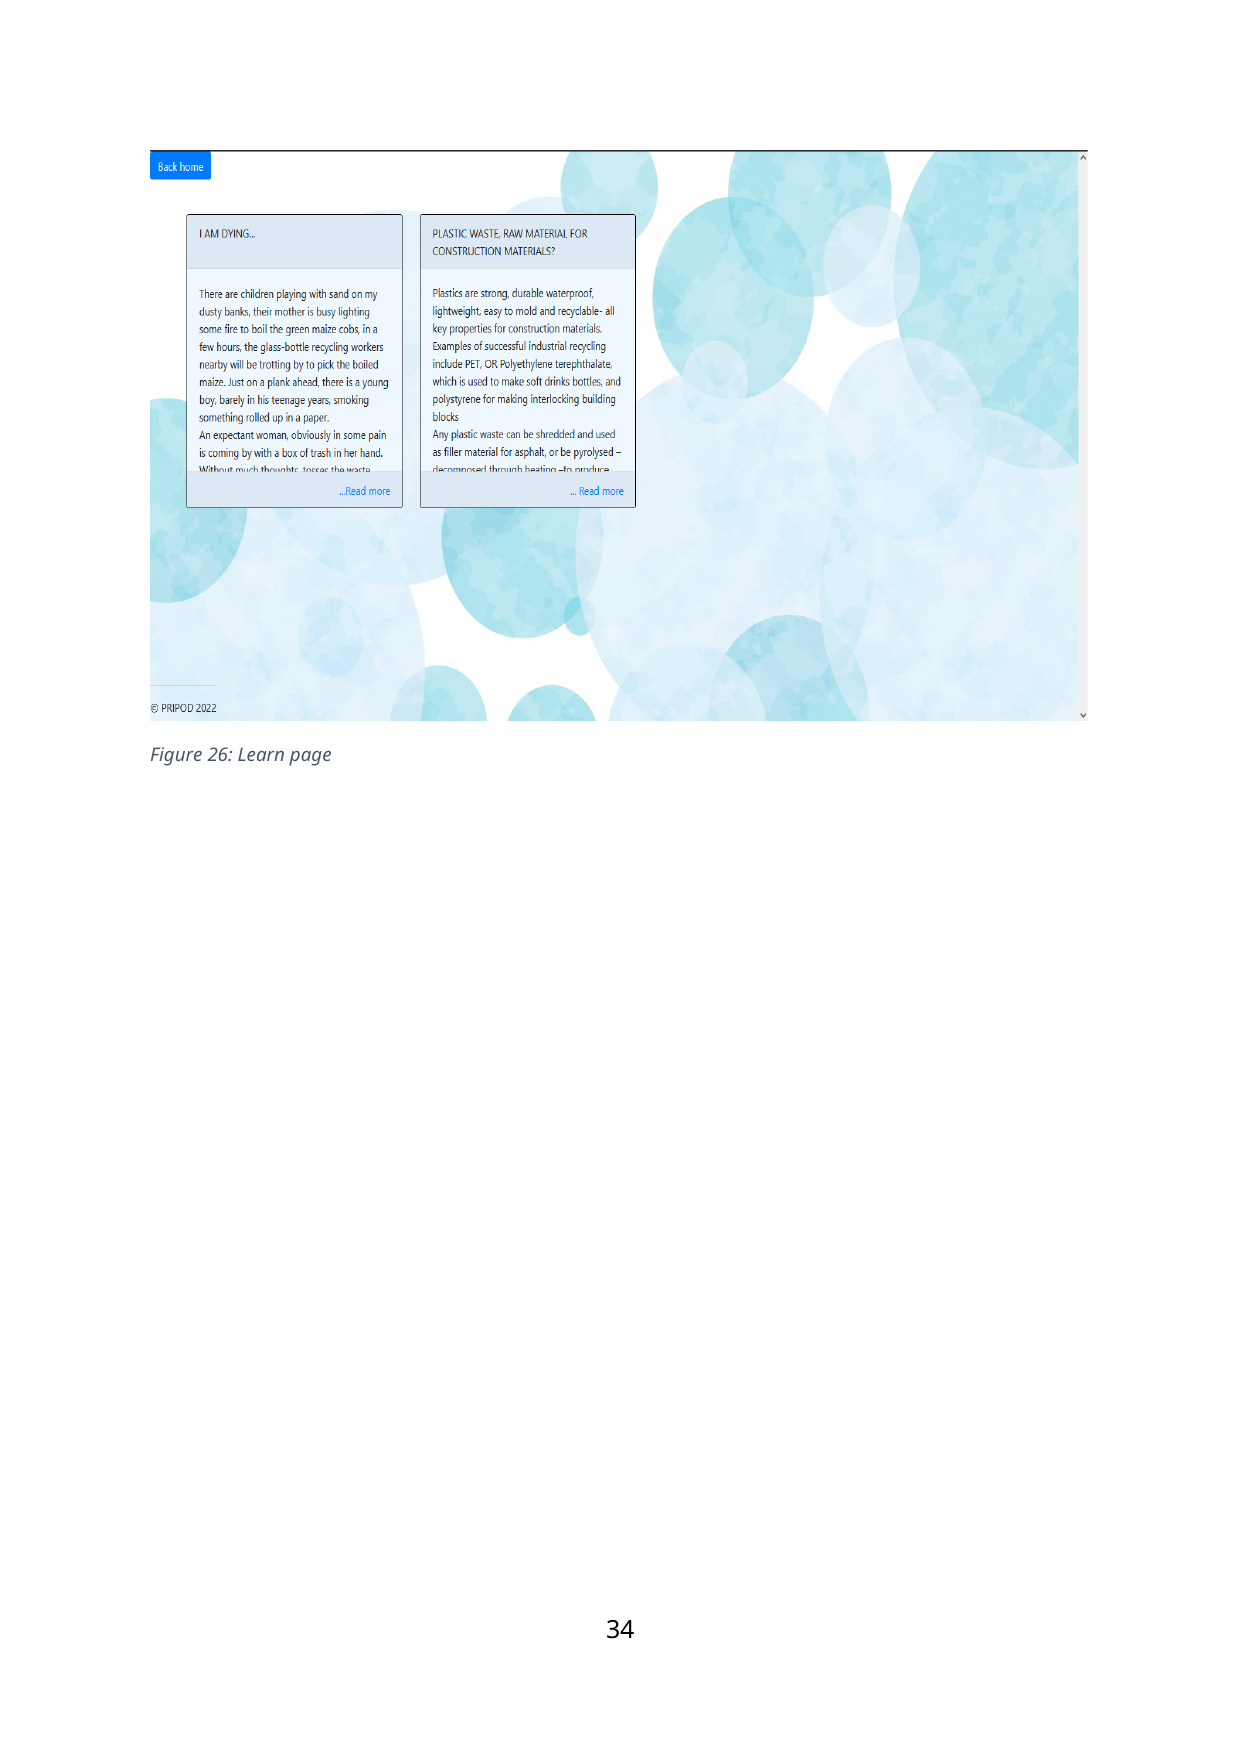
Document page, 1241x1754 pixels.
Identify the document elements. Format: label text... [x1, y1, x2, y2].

picture [150, 150, 1088, 721]
text Figure 26: Learn page [150, 741, 1090, 767]
